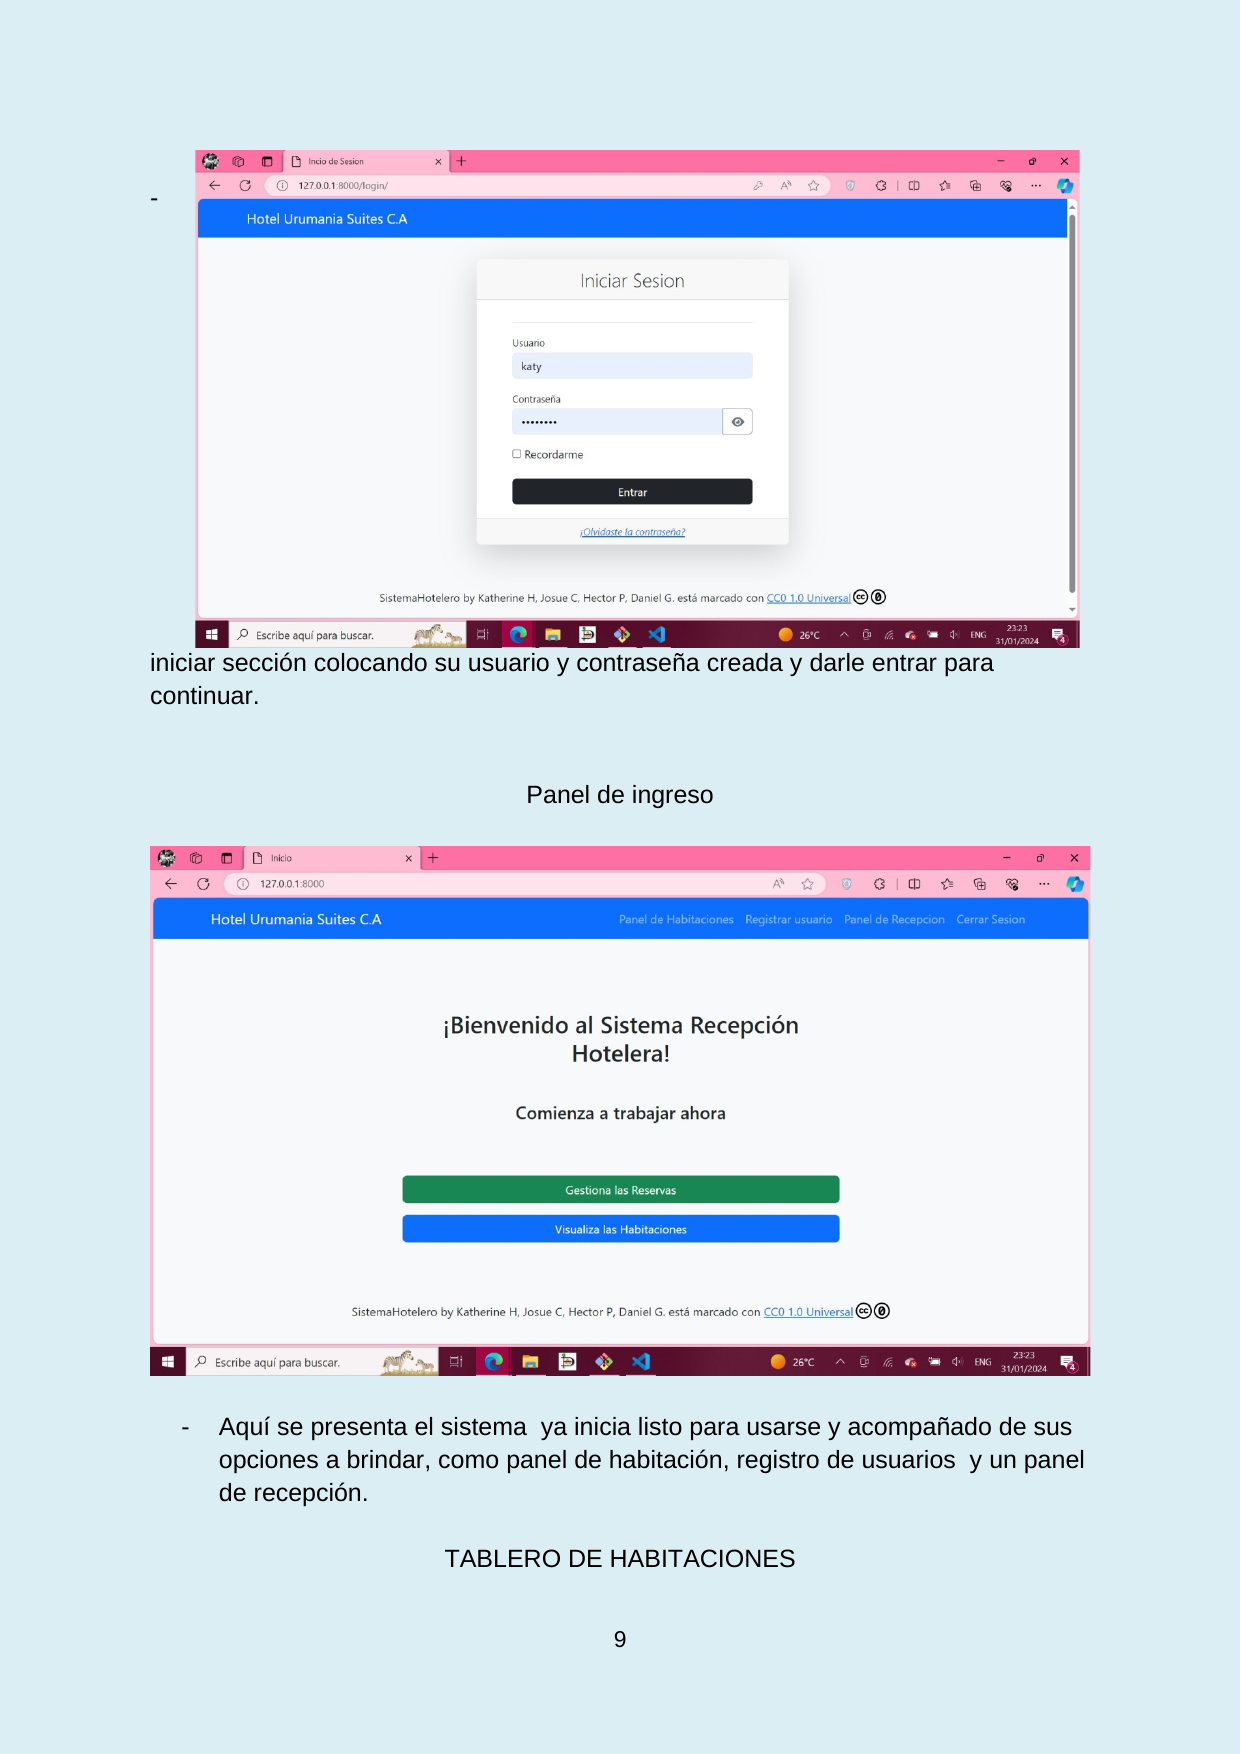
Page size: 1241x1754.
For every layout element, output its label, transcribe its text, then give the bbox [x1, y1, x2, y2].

list Aquí se presenta el sistema ya inicia listo para usarse y acompañado de sus opciones a brindar, como panel de habitación, registro de usuarios y un panel de recepción. [181, 1412, 1090, 1507]
text TABLERO DE HABITACIONES [150, 1544, 1090, 1573]
picture [150, 846, 1091, 1376]
text Panel de ingreso [150, 780, 1090, 809]
picture [195, 150, 1080, 648]
